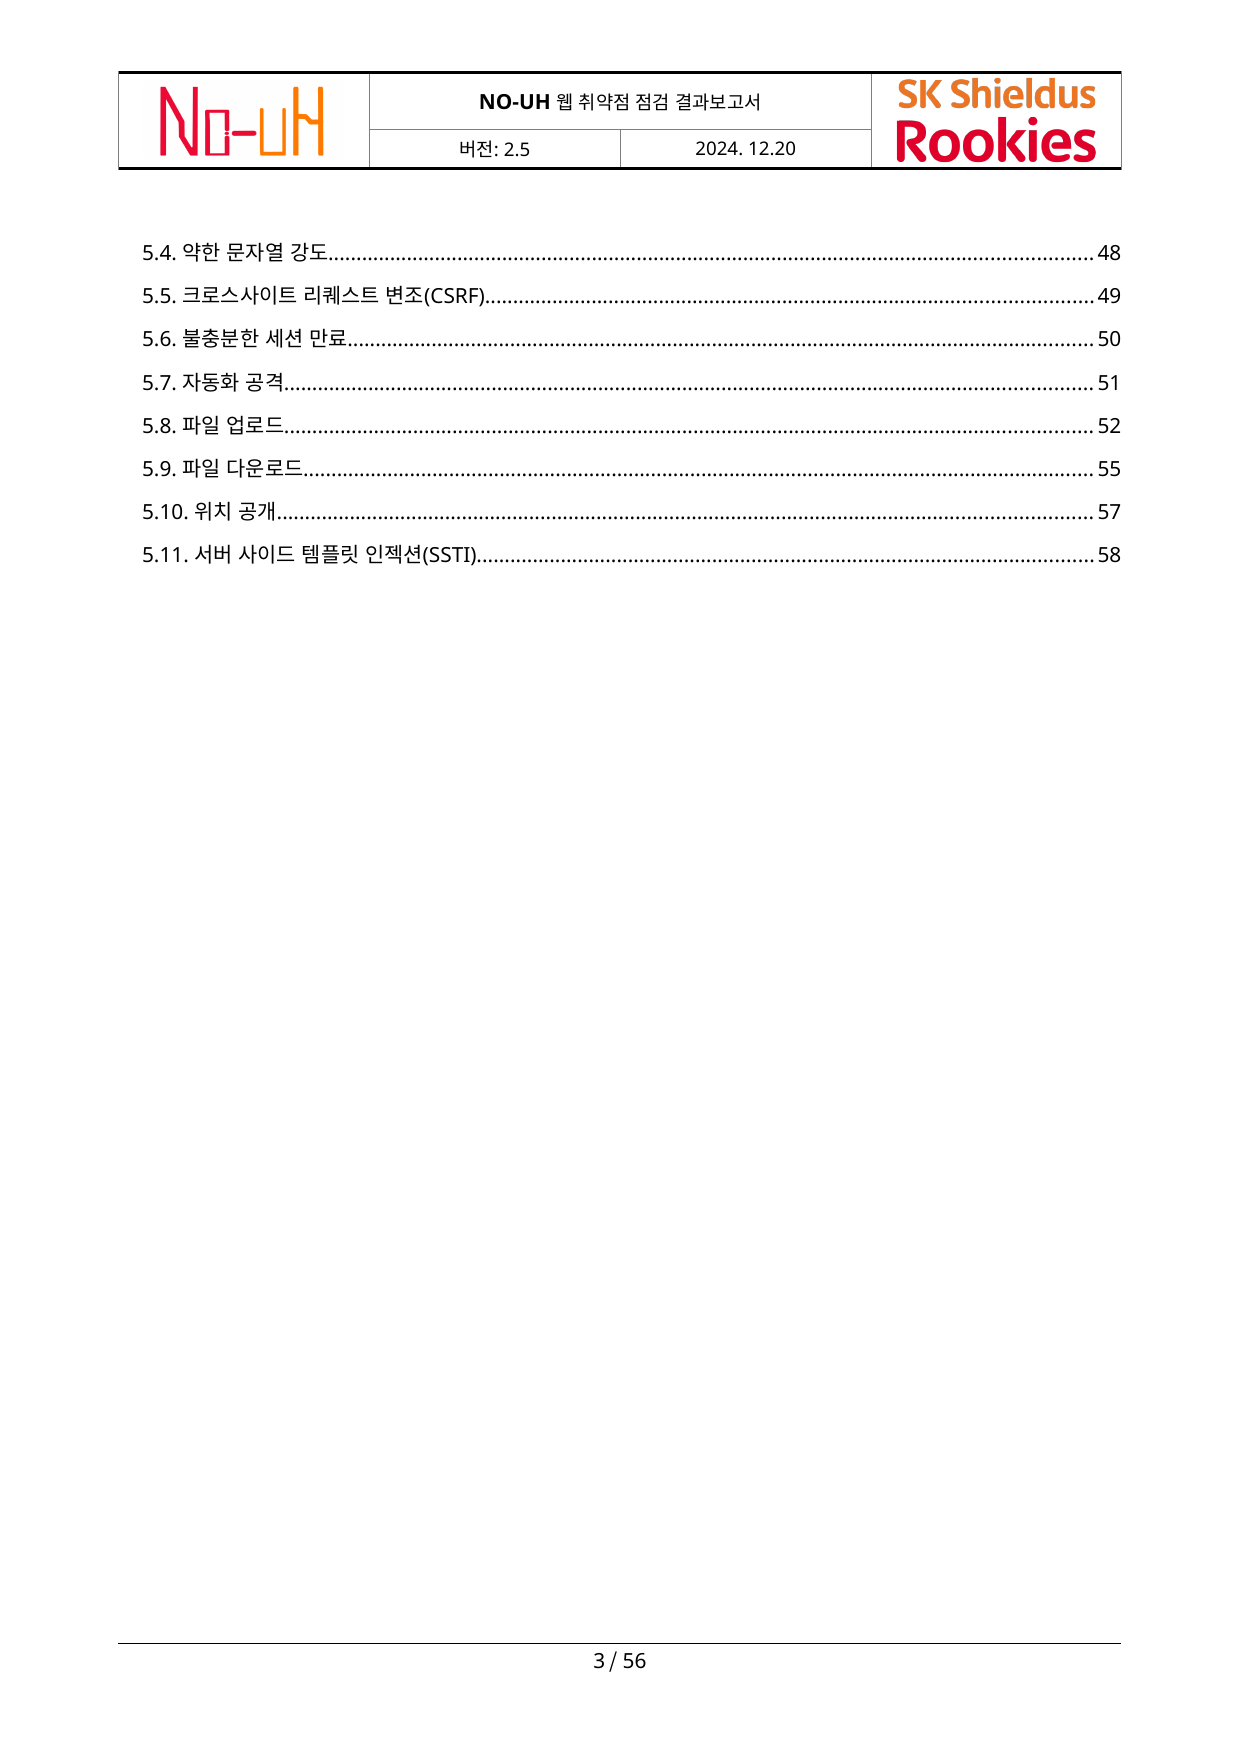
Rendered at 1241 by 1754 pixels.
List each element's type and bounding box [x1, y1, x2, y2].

picture [143, 81, 345, 159]
picture [895, 73, 1097, 167]
